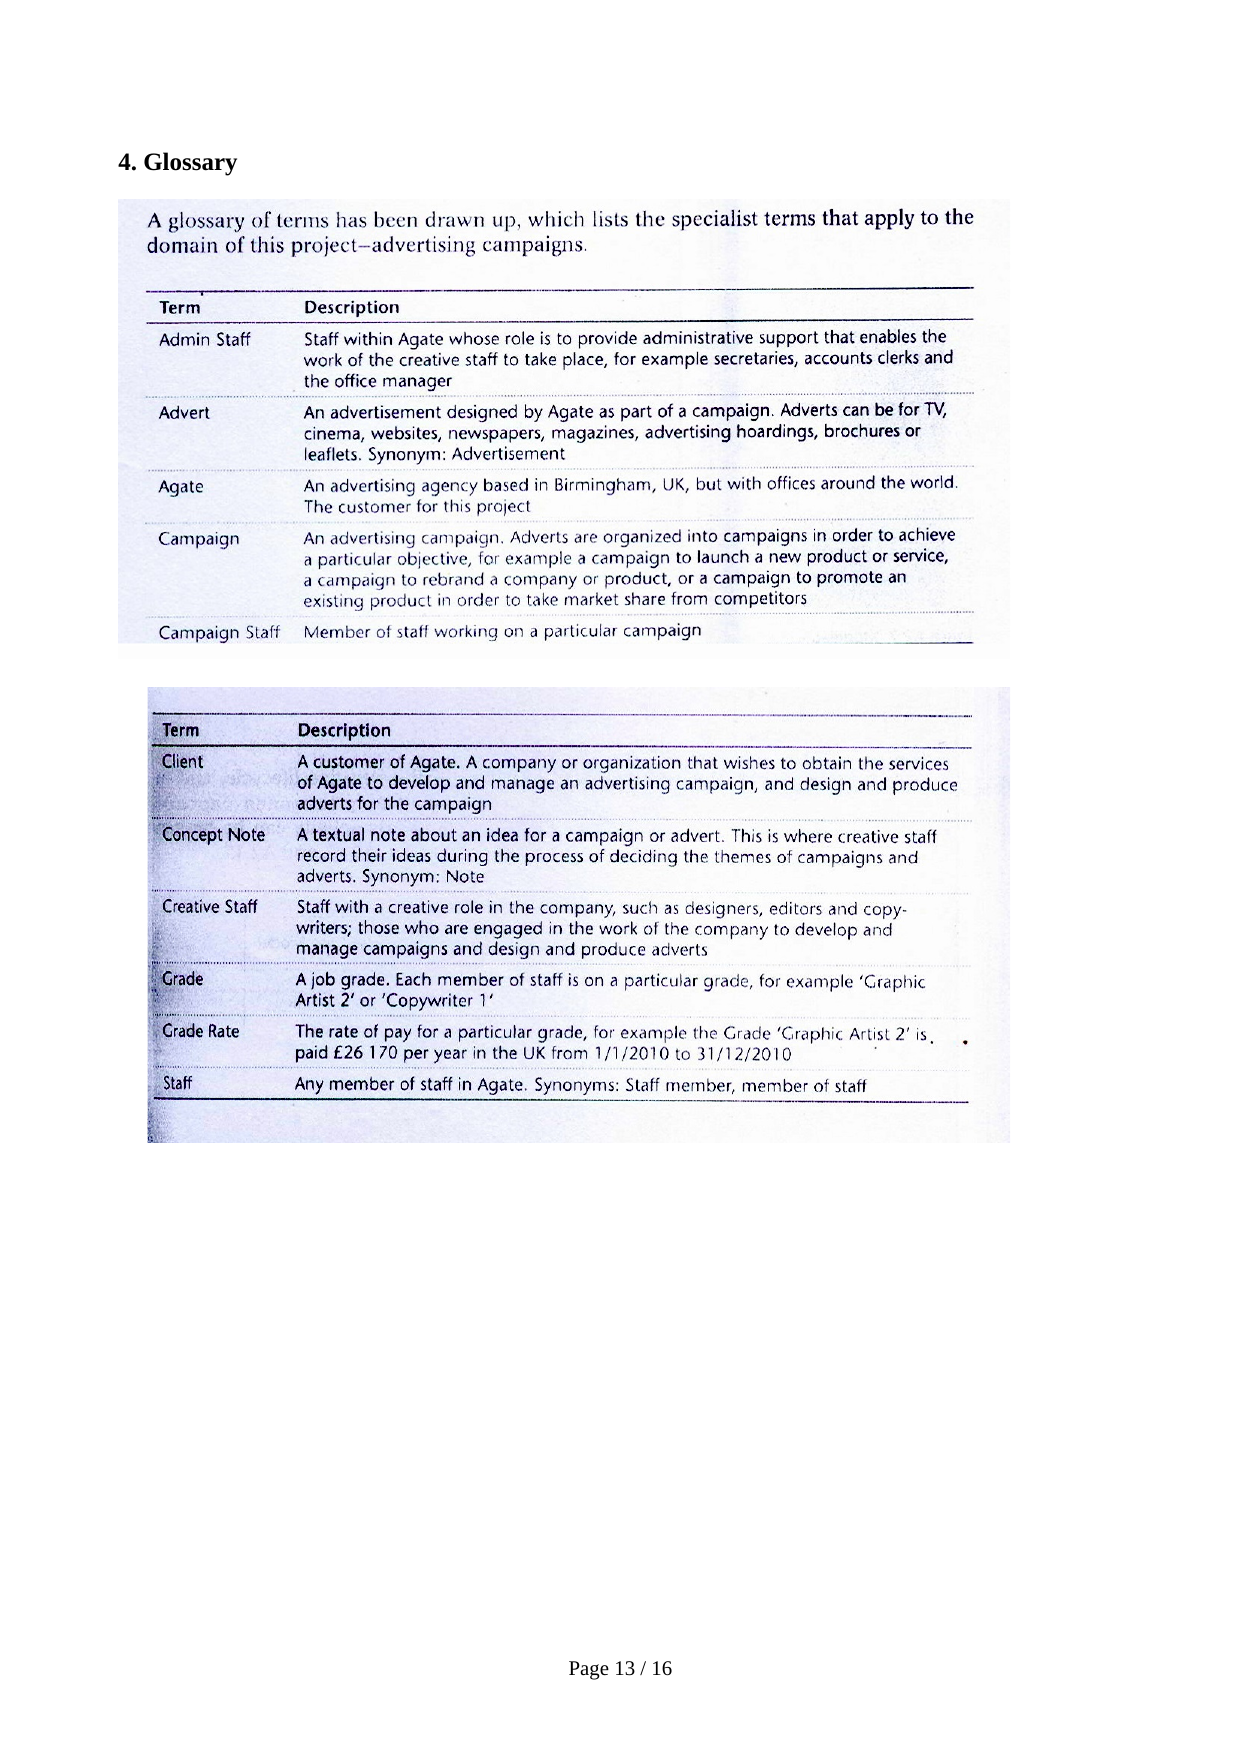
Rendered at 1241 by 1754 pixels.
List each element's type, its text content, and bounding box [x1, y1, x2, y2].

picture [147, 687, 1011, 1143]
picture [118, 199, 1011, 659]
subtitle 4. Glossary [118, 147, 1122, 176]
